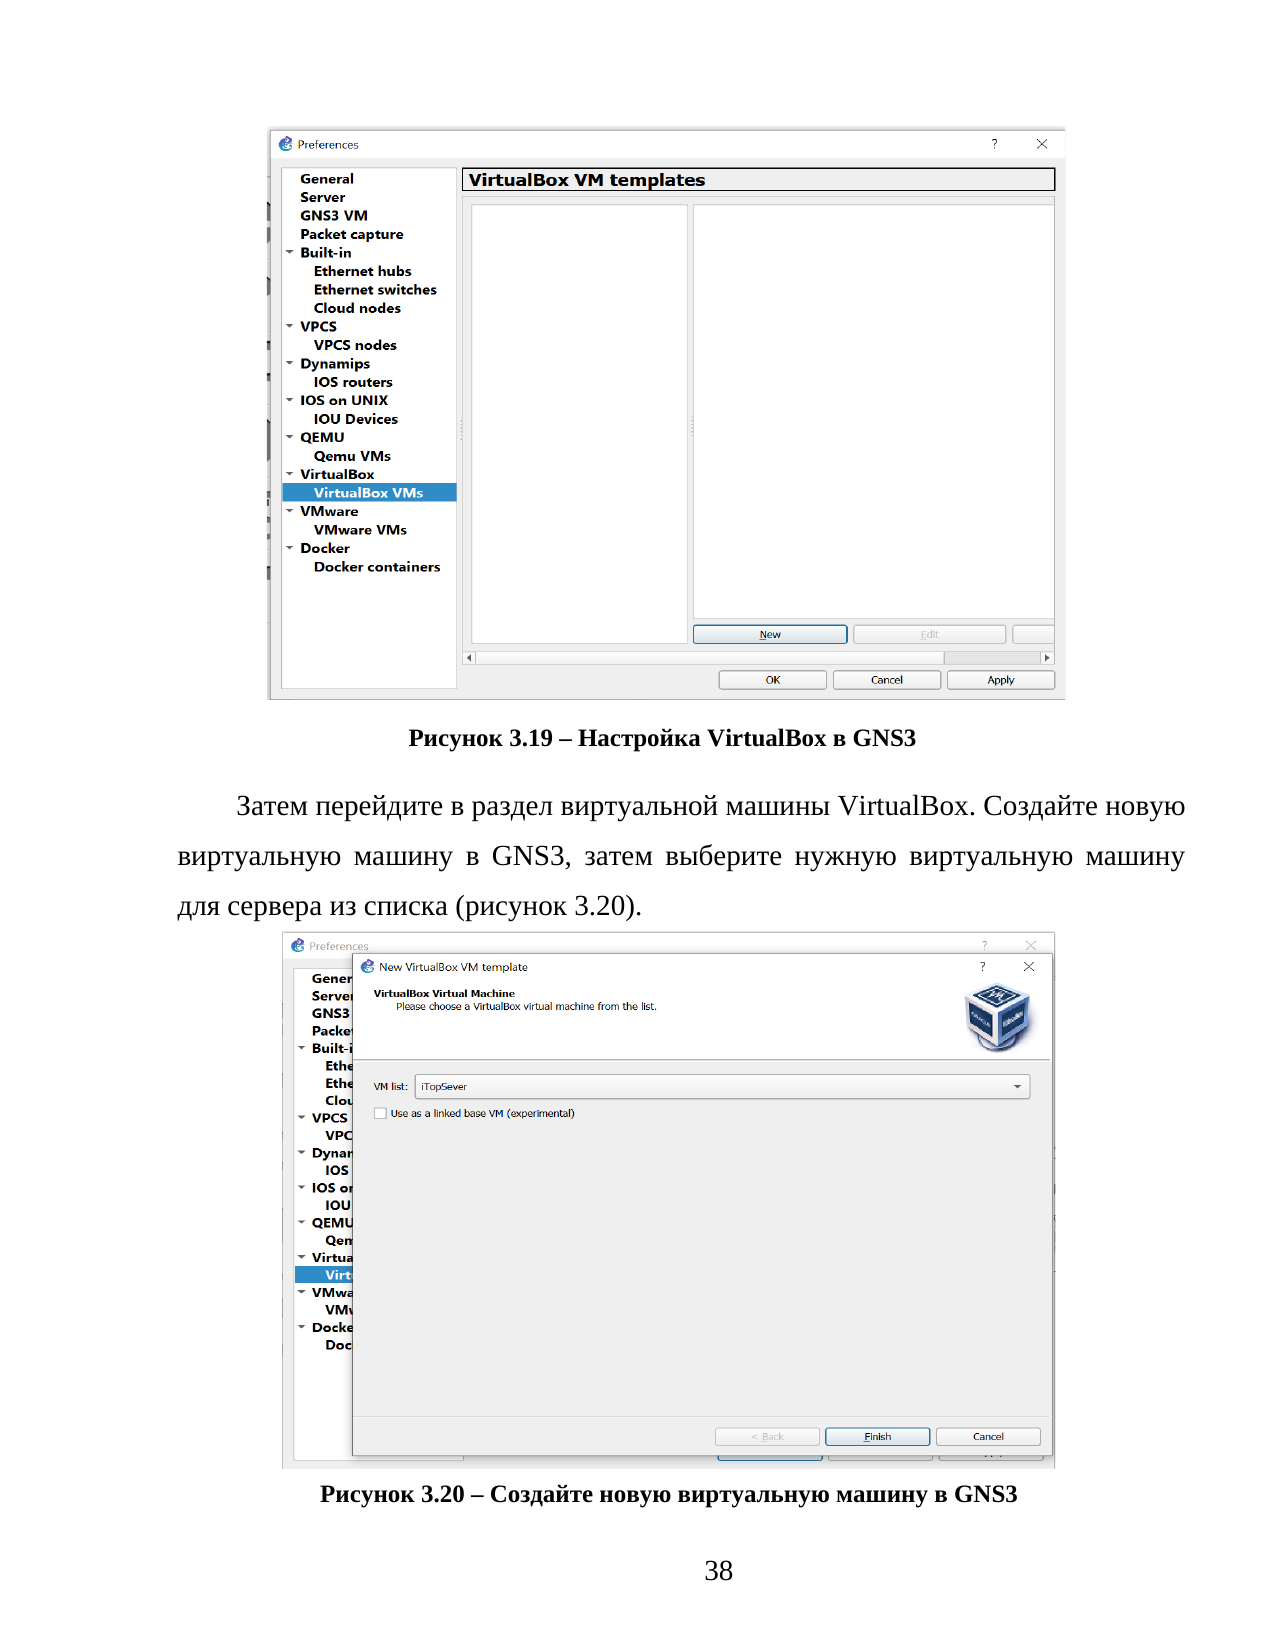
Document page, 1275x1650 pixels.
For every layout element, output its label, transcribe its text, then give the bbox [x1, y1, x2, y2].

picture [266, 126, 1066, 700]
text Затем перейдите в раздел виртуальной машины VirtualBox. Создайте новую виртуальную машину в GNS3, затем выберите нужную виртуальную машину для сервера из списка (рисунок 3.20). [177, 788, 1186, 922]
picture [282, 931, 1056, 1469]
